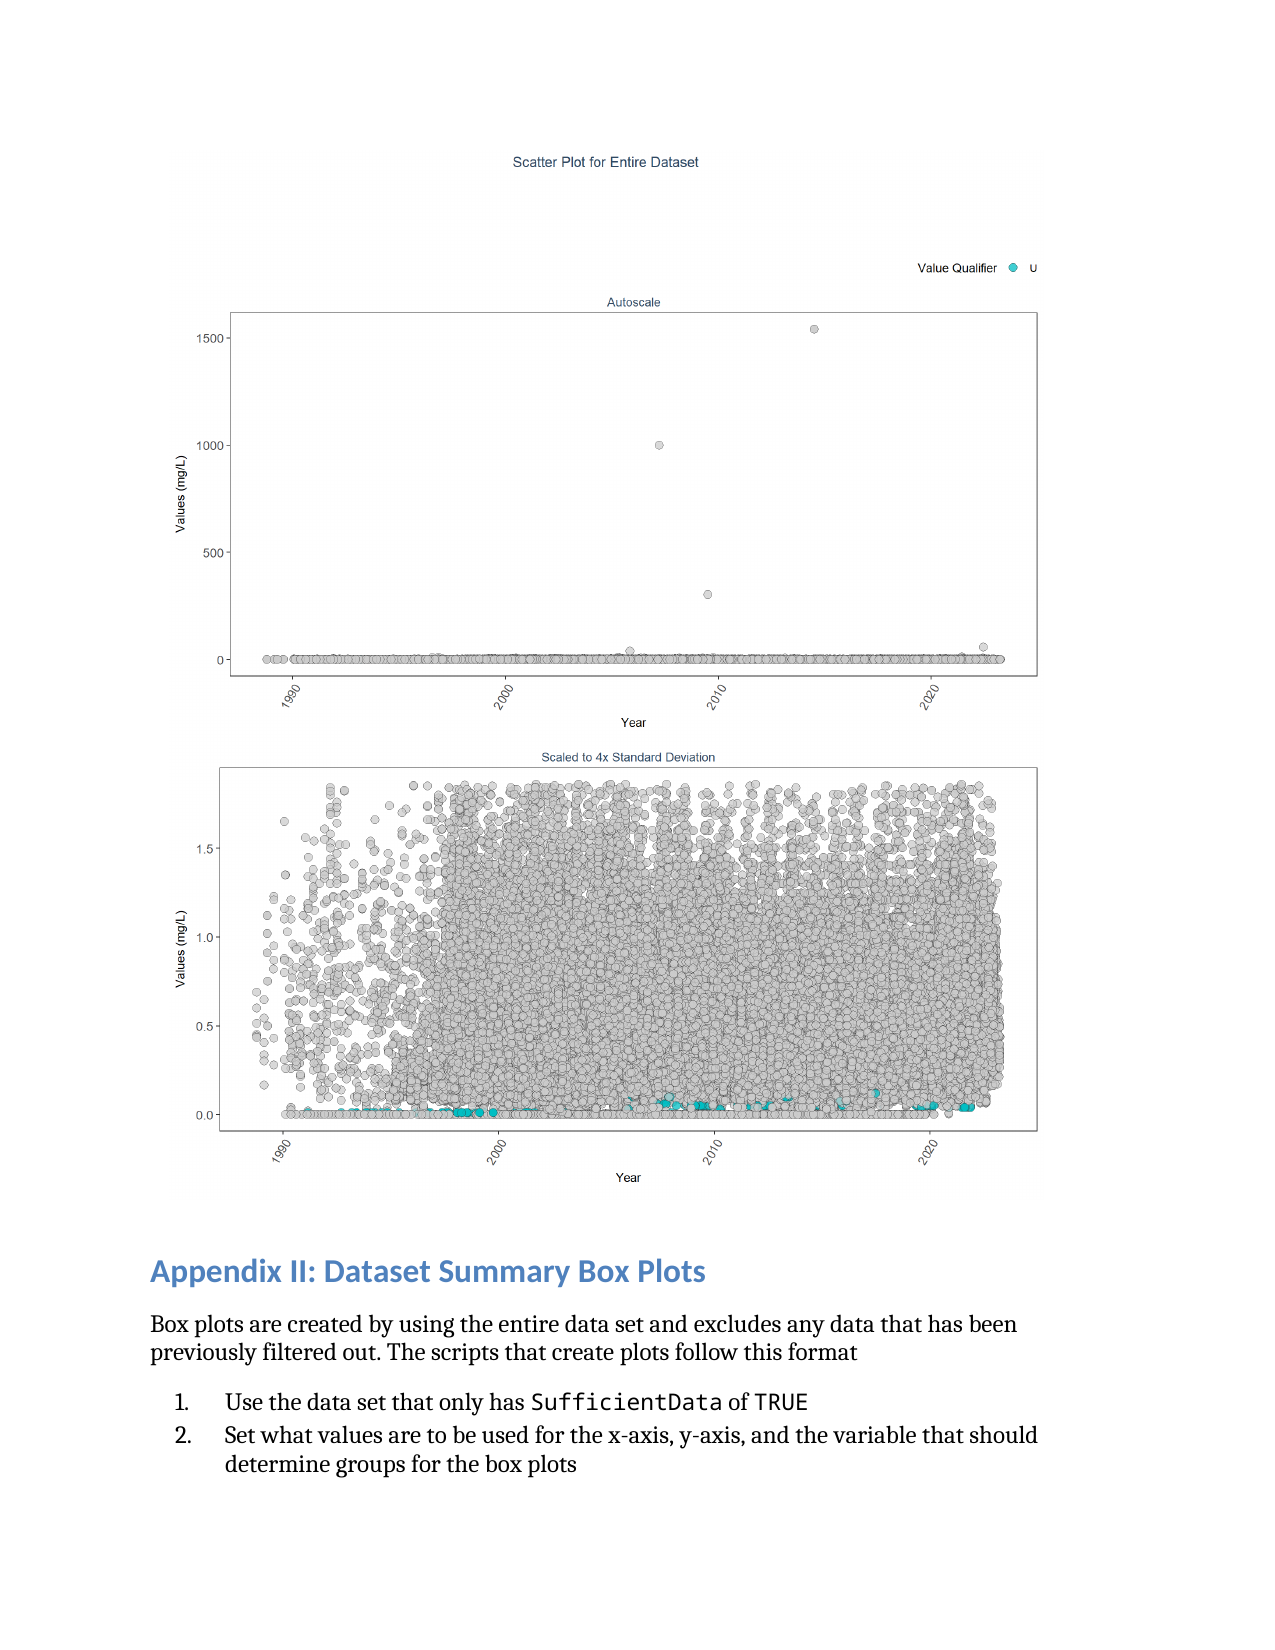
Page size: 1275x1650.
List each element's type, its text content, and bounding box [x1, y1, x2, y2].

text Box plots are created by using the entire data set and excludes any data that has been previously filtered out. The scripts that create plots follow this format [150, 1309, 1125, 1367]
list Set what values are to be used for the x-axis, y-axis, and the variable that should determine groups for the box plots [175, 1421, 1125, 1478]
list Use the data set that only has SufficientData of TRUE [175, 1386, 1125, 1417]
subtitle Appendix II: Dataset Summary Box Plots [150, 1250, 1125, 1291]
picture [168, 150, 1044, 1200]
